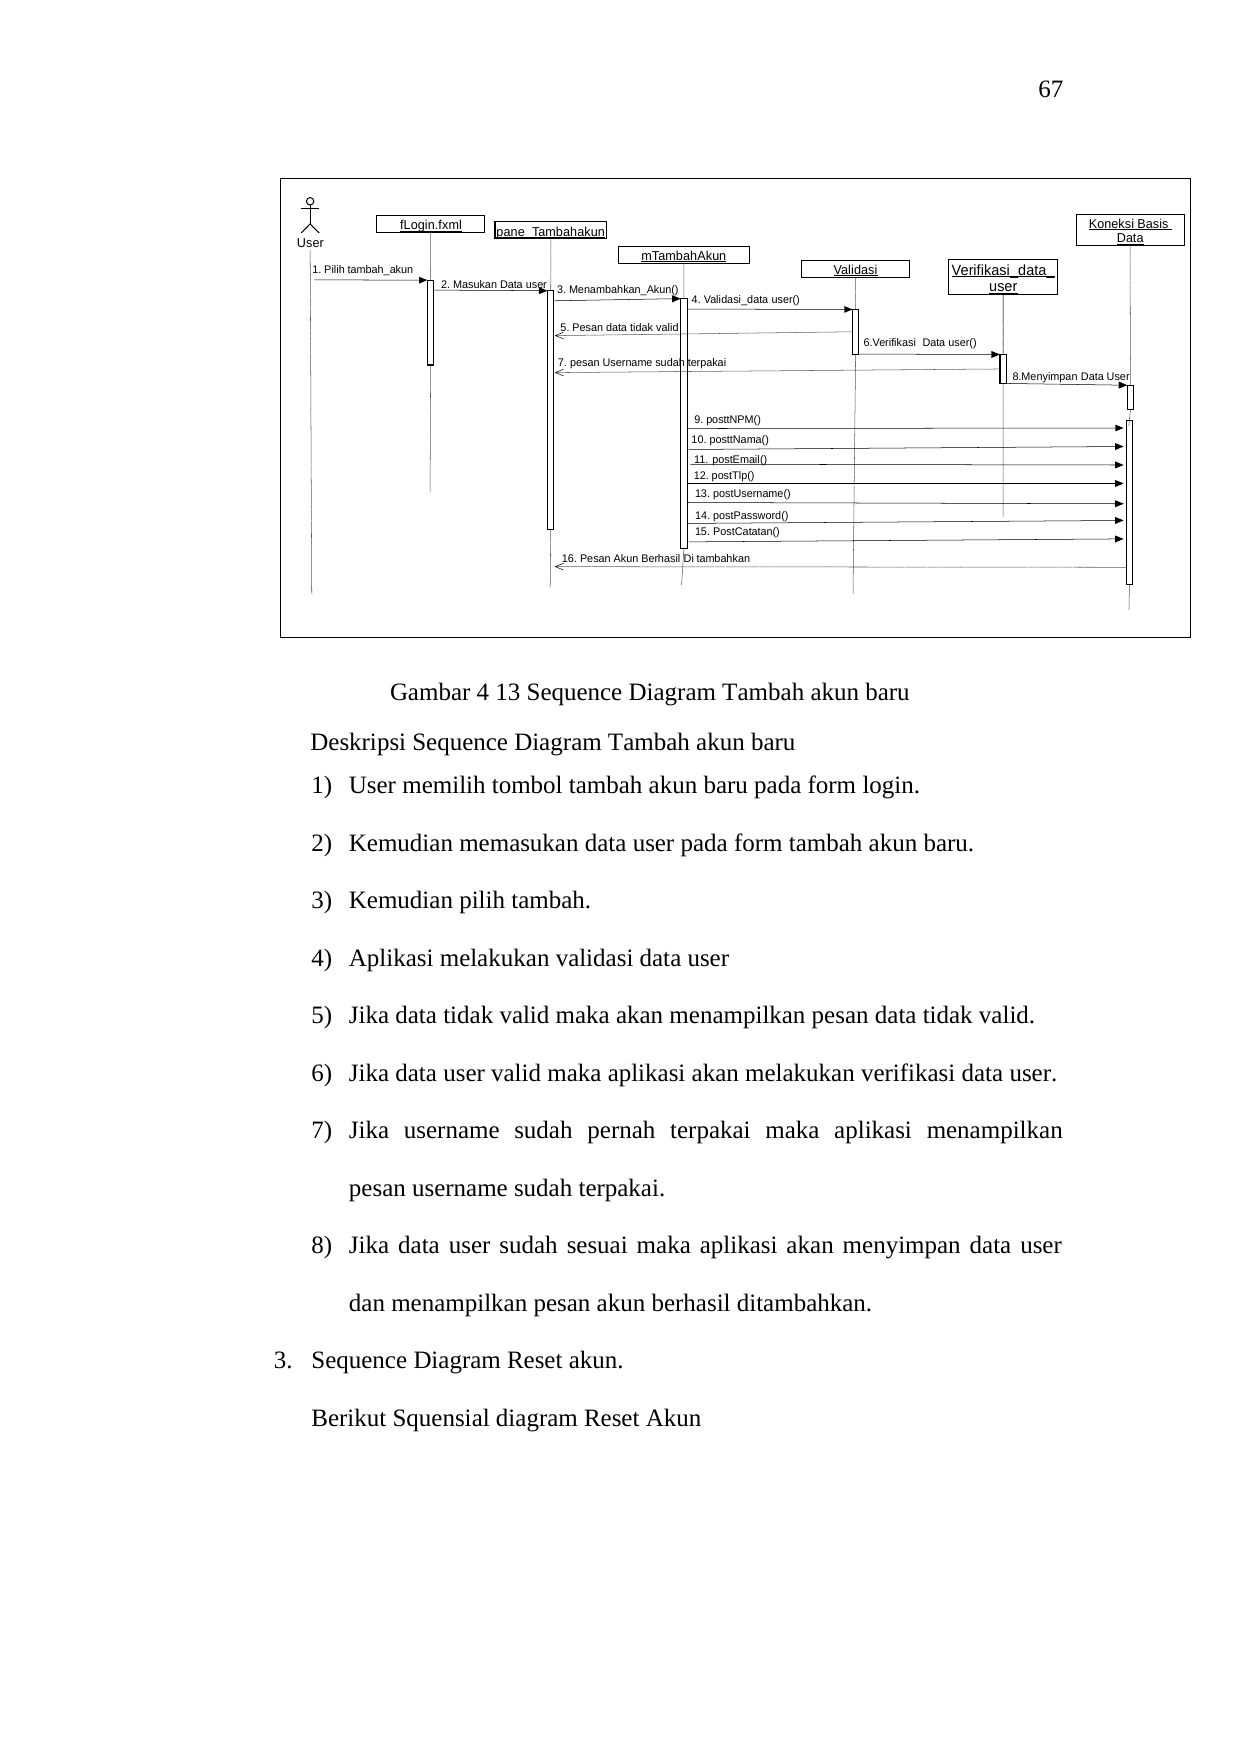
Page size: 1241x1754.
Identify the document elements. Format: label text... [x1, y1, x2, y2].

list Jika data user valid maka aplikasi akan melakukan verifikasi data user. [311, 1058, 1063, 1086]
list Aplikasi melakukan validasi data user [311, 943, 1063, 971]
list Kemudian pilih tambah. [311, 885, 1063, 914]
list User memilih tombol tambah akun baru pada form login. [311, 770, 1063, 799]
list Sequence Diagram Reset akun. [274, 1345, 1063, 1374]
list Jika data tidak valid maka akan menampilkan pesan data tidak valid. [311, 1000, 1063, 1029]
list Jika data user sudah sesuai maka aplikasi akan menyimpan data user dan menampilkan pesan akun berhasil ditambahkan. [311, 1230, 1063, 1316]
text Gambar 4 13 Sequence Diagram Tambah akun baru [236, 677, 1063, 706]
list Berikut Squensial diagram Reset Akun [311, 1403, 1063, 1431]
list Kemudian memasukan data user pada form tambah akun baru. [311, 828, 1063, 856]
list Deskripsi Sequence Diagram Tambah akun baru [310, 727, 1063, 756]
list Jika username sudah pernah terpakai maka aplikasi menampilkan pesan username sudah terpakai. [311, 1115, 1063, 1201]
